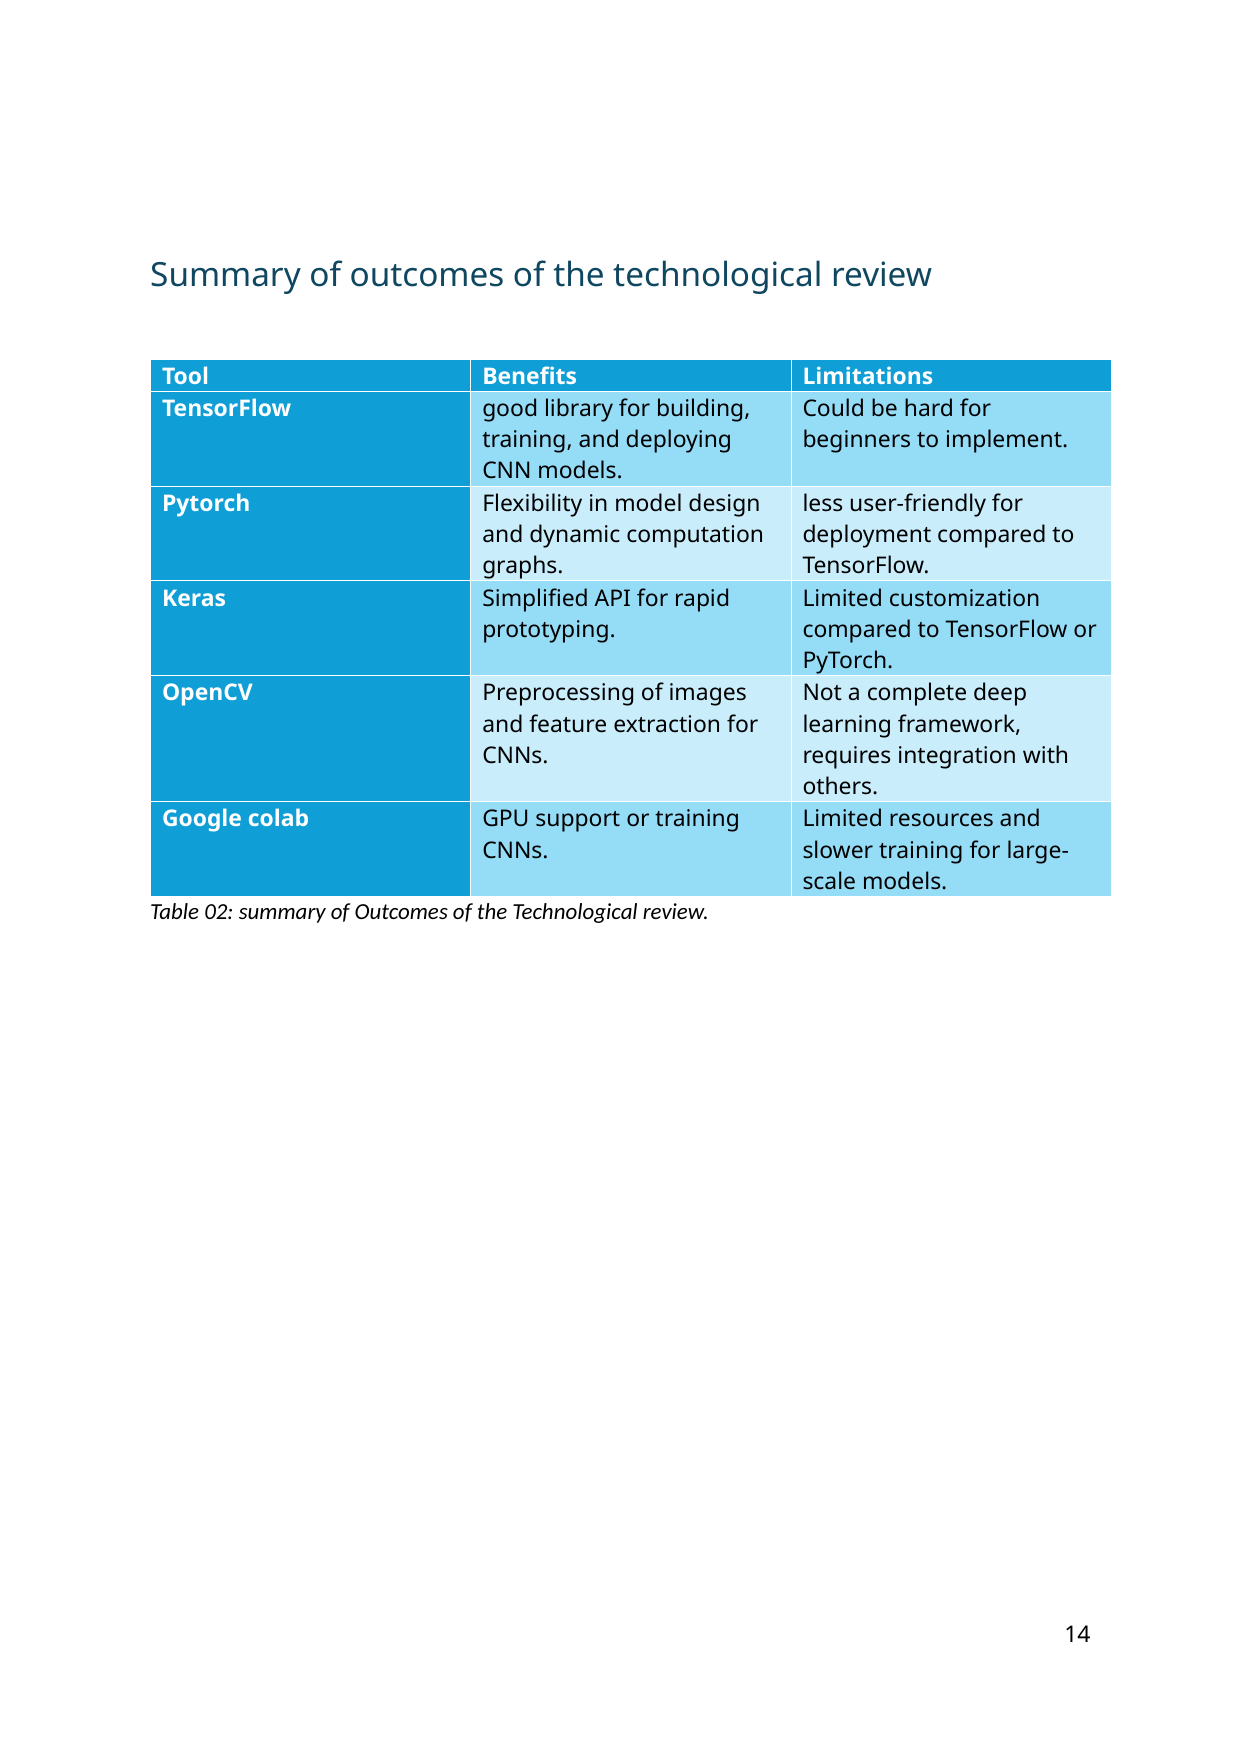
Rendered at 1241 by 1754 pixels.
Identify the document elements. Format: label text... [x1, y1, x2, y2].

table_cell Limited resources and slower training for large-scale models. [792, 802, 1111, 896]
table_cell good library for building, training, and deploying CNN models. [471, 392, 791, 486]
table_cell Keras [151, 581, 470, 675]
table_header Tool [151, 360, 470, 391]
text Table 02: summary of Outcomes of the Technological review. [150, 897, 1090, 925]
subtitle Summary of outcomes of the technological review [150, 251, 1090, 296]
table_cell less user-friendly for deployment compared to TensorFlow. [792, 487, 1111, 580]
table_cell Preprocessing of images and feature extraction for CNNs. [471, 676, 791, 801]
table_cell OpenCV [151, 676, 470, 801]
table_header Benefits [471, 360, 791, 391]
table_cell Flexibility in model design and dynamic computation graphs. [471, 487, 791, 580]
table_cell GPU support or training CNNs. [471, 802, 791, 896]
table_cell Simplified API for rapid prototyping. [471, 581, 791, 675]
table_cell Could be hard for beginners to implement. [792, 392, 1111, 486]
table_header Limitations [792, 360, 1111, 391]
table_cell TensorFlow [151, 392, 470, 486]
table_cell Google colab [151, 802, 470, 896]
table_cell Limited customization compared to TensorFlow or PyTorch. [792, 581, 1111, 675]
table_cell Pytorch [151, 487, 470, 580]
table_cell Not a complete deep learning framework, requires integration with others. [792, 676, 1111, 801]
